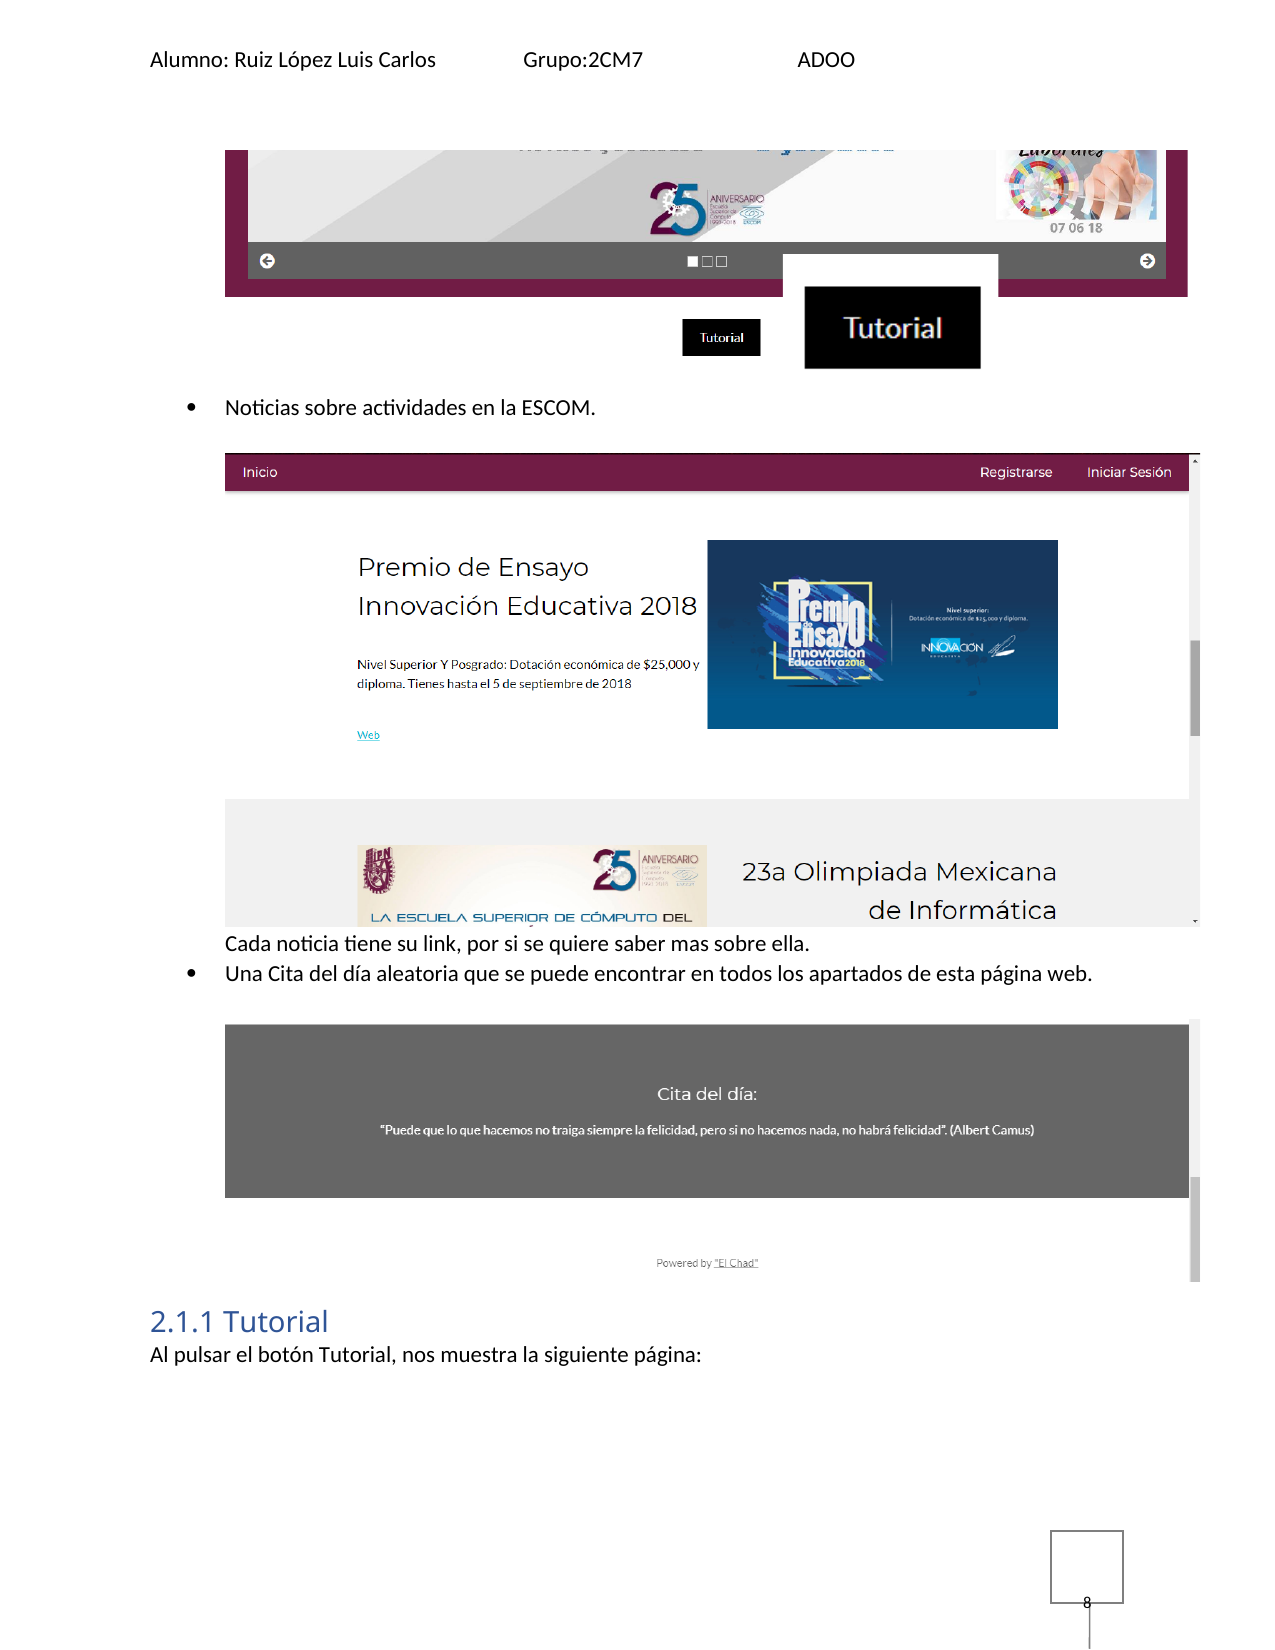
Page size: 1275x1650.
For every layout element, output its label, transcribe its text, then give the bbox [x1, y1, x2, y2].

text Al pulsar el botón Tutorial, nos muestra la siguiente página: [150, 1341, 1125, 1368]
list Una Cita del día aleatoria que se puede encontrar en todos los apartados de esta página web. [187, 959, 1125, 987]
list Noticias sobre actividades en la ESCOM. [187, 393, 1125, 421]
picture [225, 150, 1188, 403]
picture [225, 1019, 1200, 1282]
subtitle 2.1.1 Tutorial [150, 1301, 1125, 1341]
picture [225, 453, 1200, 927]
list Cada noticia tiene su link, por si se quiere saber mas sobre ella. [225, 929, 1125, 957]
